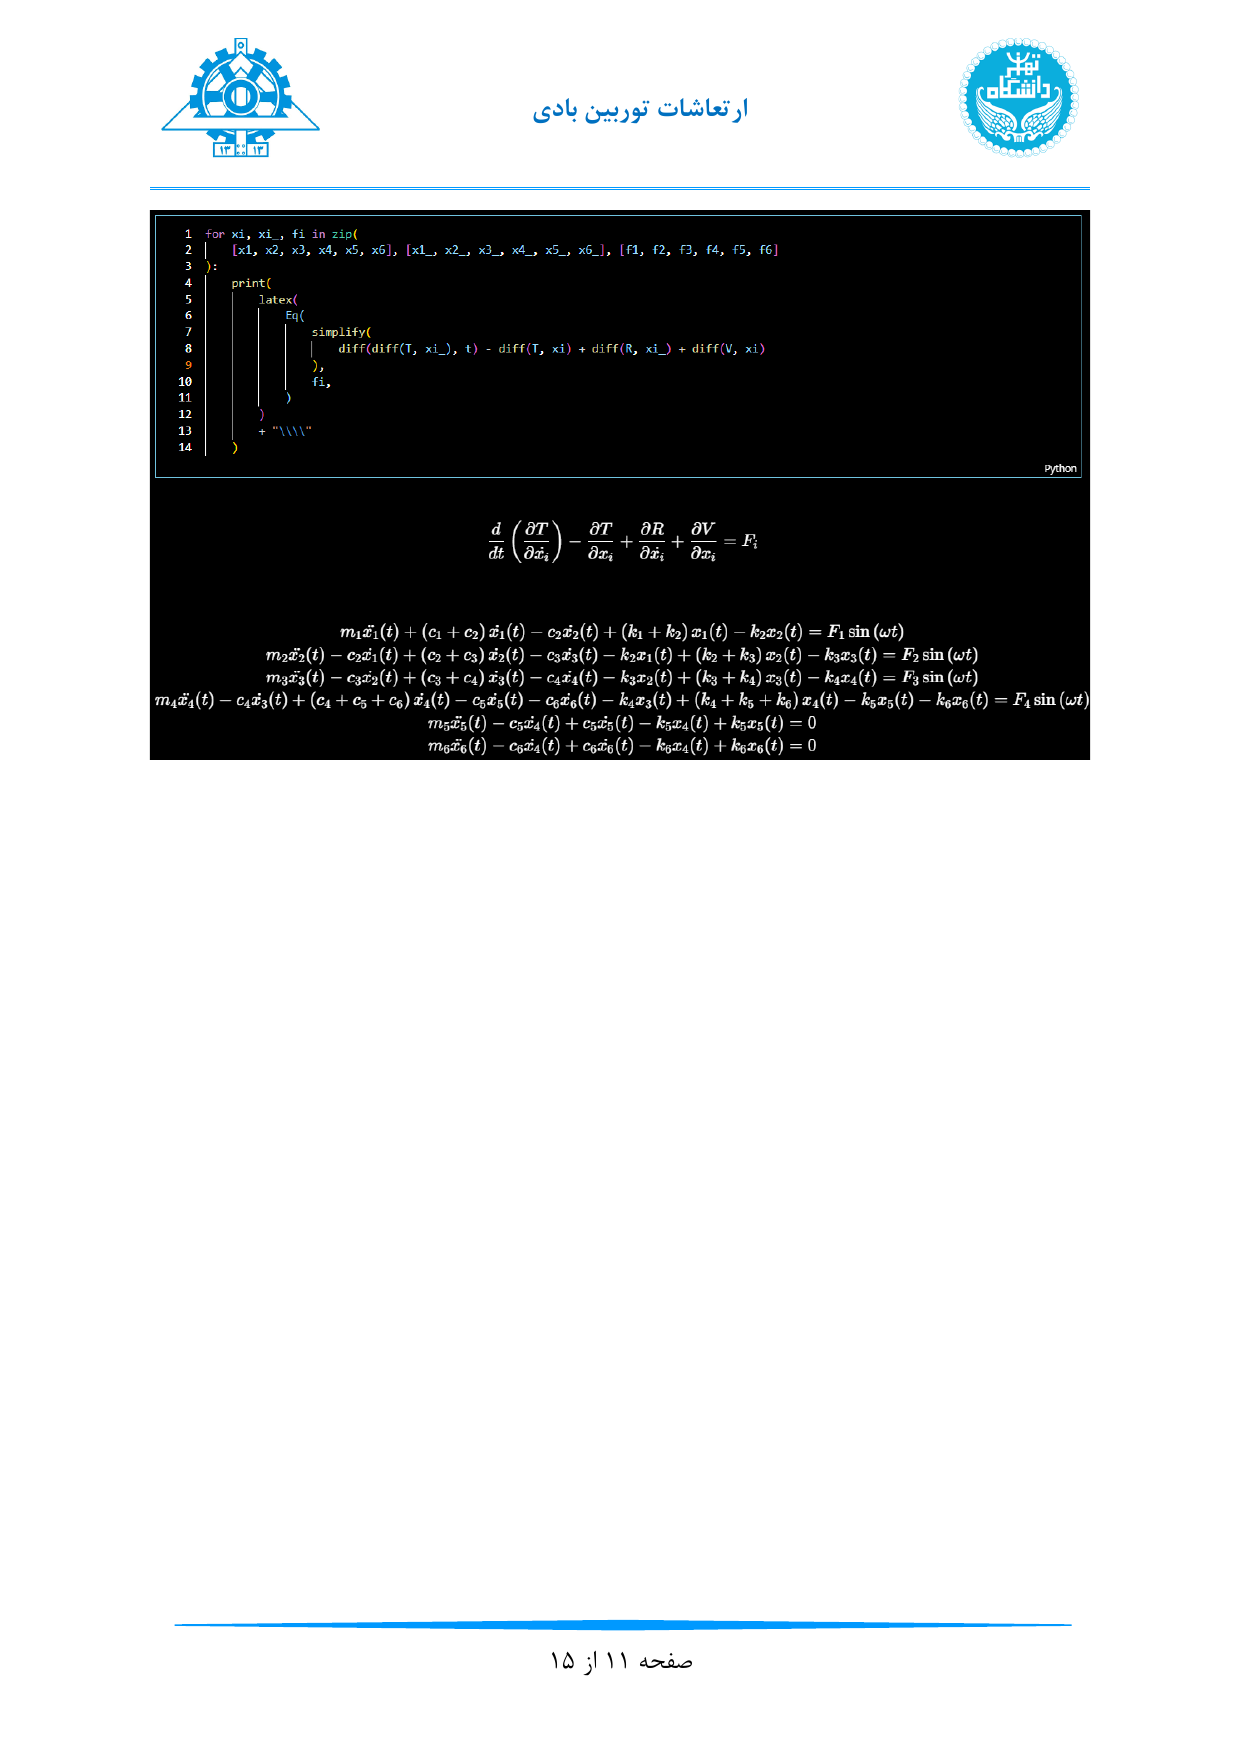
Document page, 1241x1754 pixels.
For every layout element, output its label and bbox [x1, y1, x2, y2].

picture [215, 145, 234, 158]
picture [208, 75, 225, 91]
picture [256, 136, 263, 142]
picture [237, 88, 245, 106]
picture [958, 38, 1079, 158]
picture [161, 130, 225, 158]
picture [227, 55, 252, 80]
picture [248, 131, 320, 158]
picture [161, 38, 320, 128]
picture [237, 46, 245, 53]
picture [149, 210, 1091, 760]
picture [237, 131, 245, 155]
picture [205, 100, 230, 115]
picture [257, 75, 274, 92]
picture [264, 67, 271, 77]
picture [208, 70, 219, 81]
